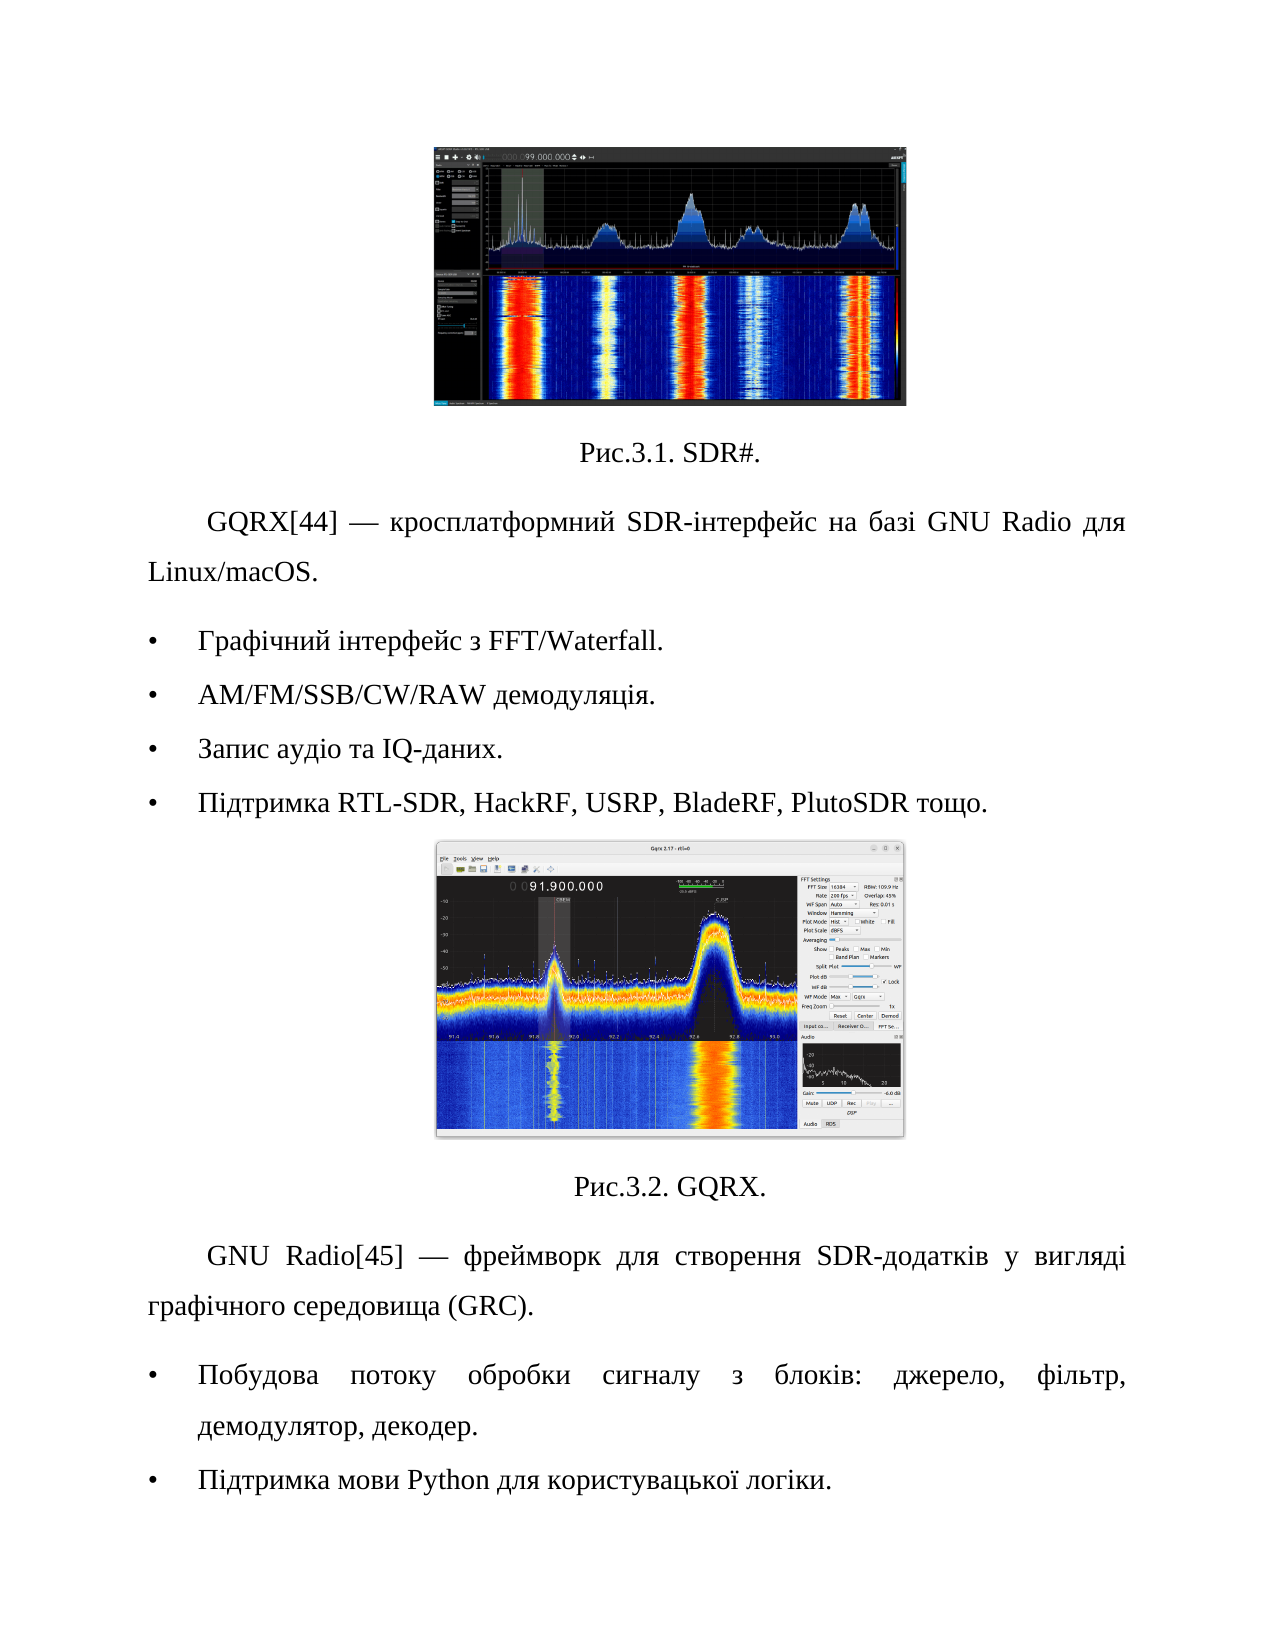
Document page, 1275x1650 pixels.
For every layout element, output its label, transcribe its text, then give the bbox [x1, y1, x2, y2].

picture [433, 839, 907, 1140]
list Підтримка RTL-SDR, HackRF, USRP, BladeRF, PlutoSDR тощо. [148, 785, 1127, 819]
text GQRX[44] — кросплатформний SDR-інтерфейс на базі GNU Radio для Linux/macOS. [148, 504, 1127, 588]
text GNU Radio[45] — фреймворк для створення SDR-додатків у вигляді графічного середовища (GRC). [148, 1238, 1127, 1322]
text Рис.3.1. SDR#. [148, 435, 1127, 468]
list Підтримка мови Python для користувацької логіки. [148, 1462, 1127, 1495]
list AM/FM/SSB/CW/RAW демодуляція. [148, 677, 1127, 711]
list Запис аудіо та IQ-даних. [148, 731, 1127, 765]
picture [433, 147, 907, 406]
text Рис.3.2. GQRX. [148, 1169, 1127, 1203]
list Графічний інтерфейс з FFT/Waterfall. [148, 623, 1127, 657]
list Побудова потоку обробки сигналу з блоків: джерело, фільтр, демодулятор, декодер. [148, 1357, 1127, 1441]
